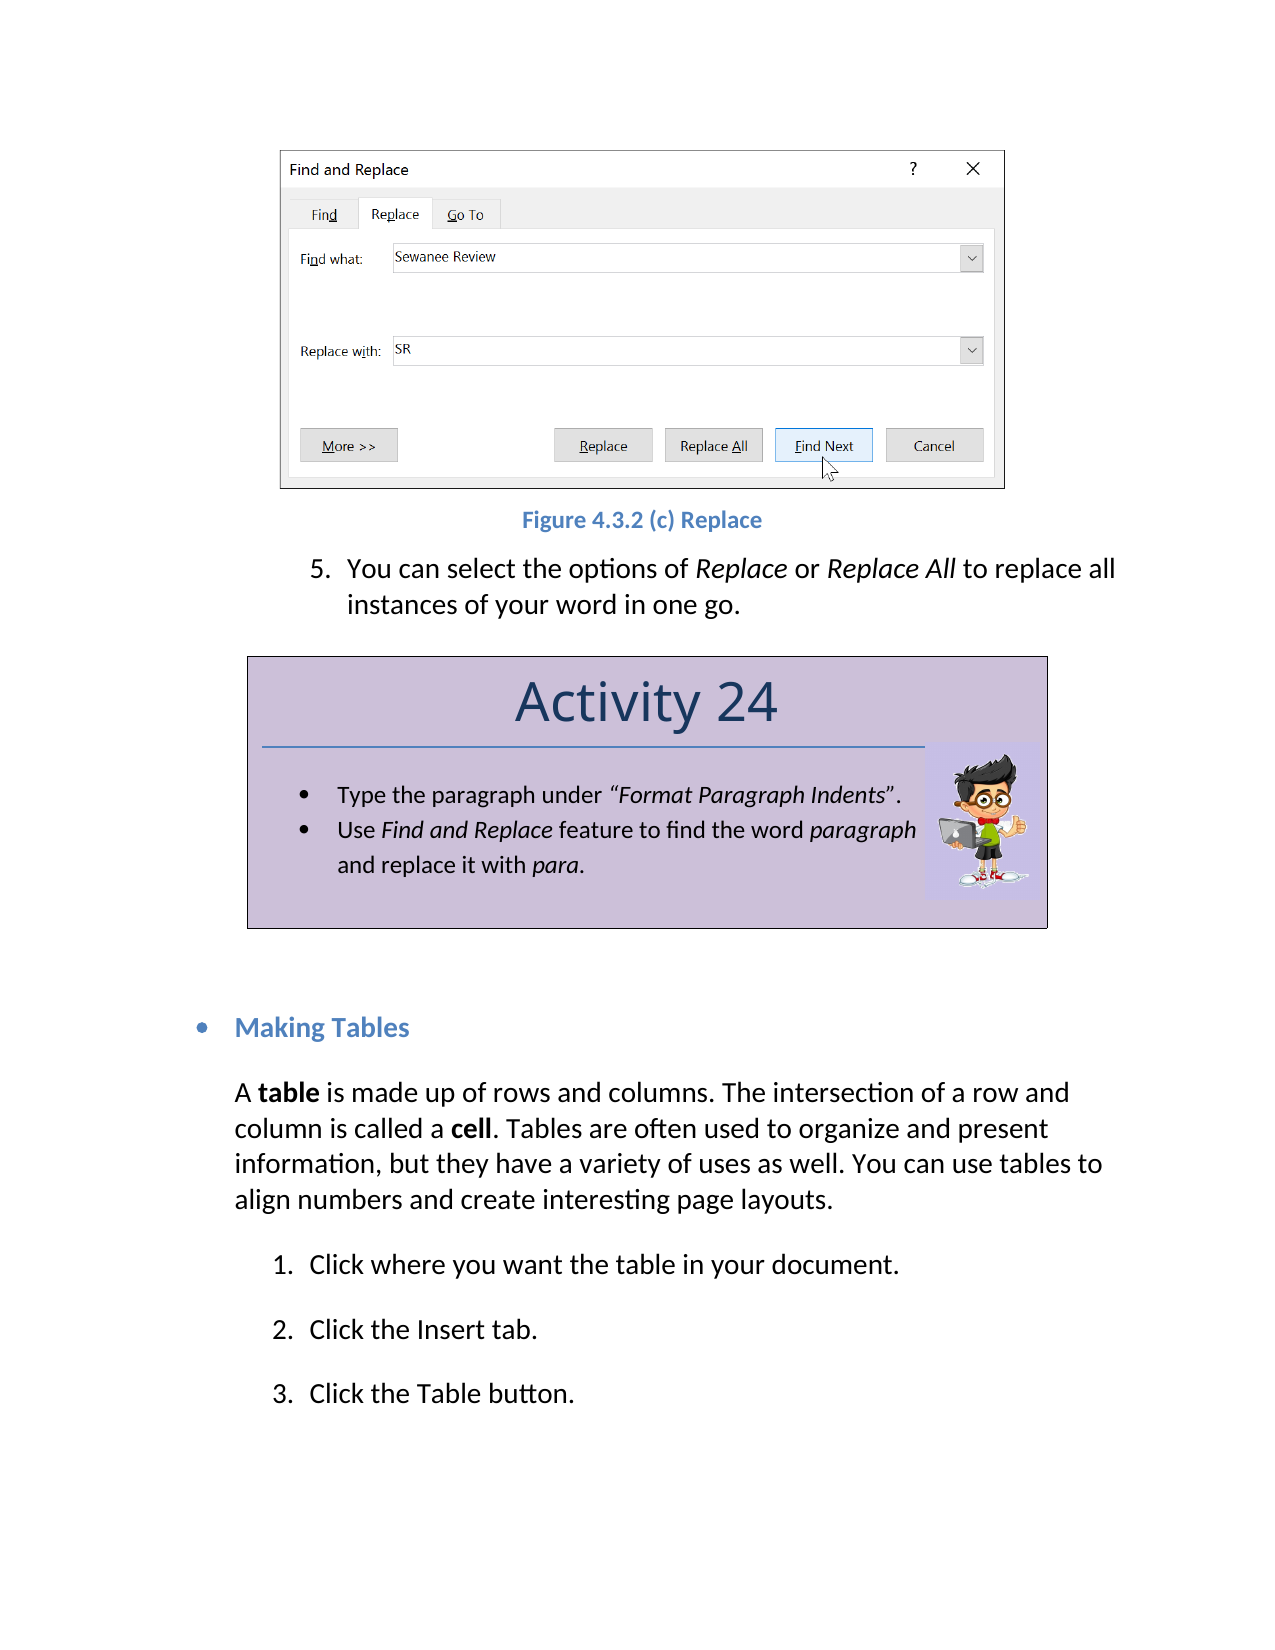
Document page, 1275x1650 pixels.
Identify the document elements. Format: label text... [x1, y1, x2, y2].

list Click the Insert tab. [272, 1311, 1125, 1346]
picture [279, 150, 1005, 489]
picture [925, 742, 1041, 900]
text Figure 4.3.2 (c) Replace [159, 504, 1125, 535]
text A table is made up of rows and columns. The intersection of a row and column is called a cell. Tables are often used to organize and present information, but they have a variety of uses as well. You can use tables to align numbers and create interesting page layouts. [234, 1074, 1125, 1217]
list Making Tables [197, 1009, 1125, 1045]
list You can select the options of Replace or Replace All to replace all instances of your word in one go. [309, 550, 1125, 622]
list Click the Table button. [272, 1376, 1125, 1411]
list Click where you want the table in your document. [272, 1246, 1125, 1282]
